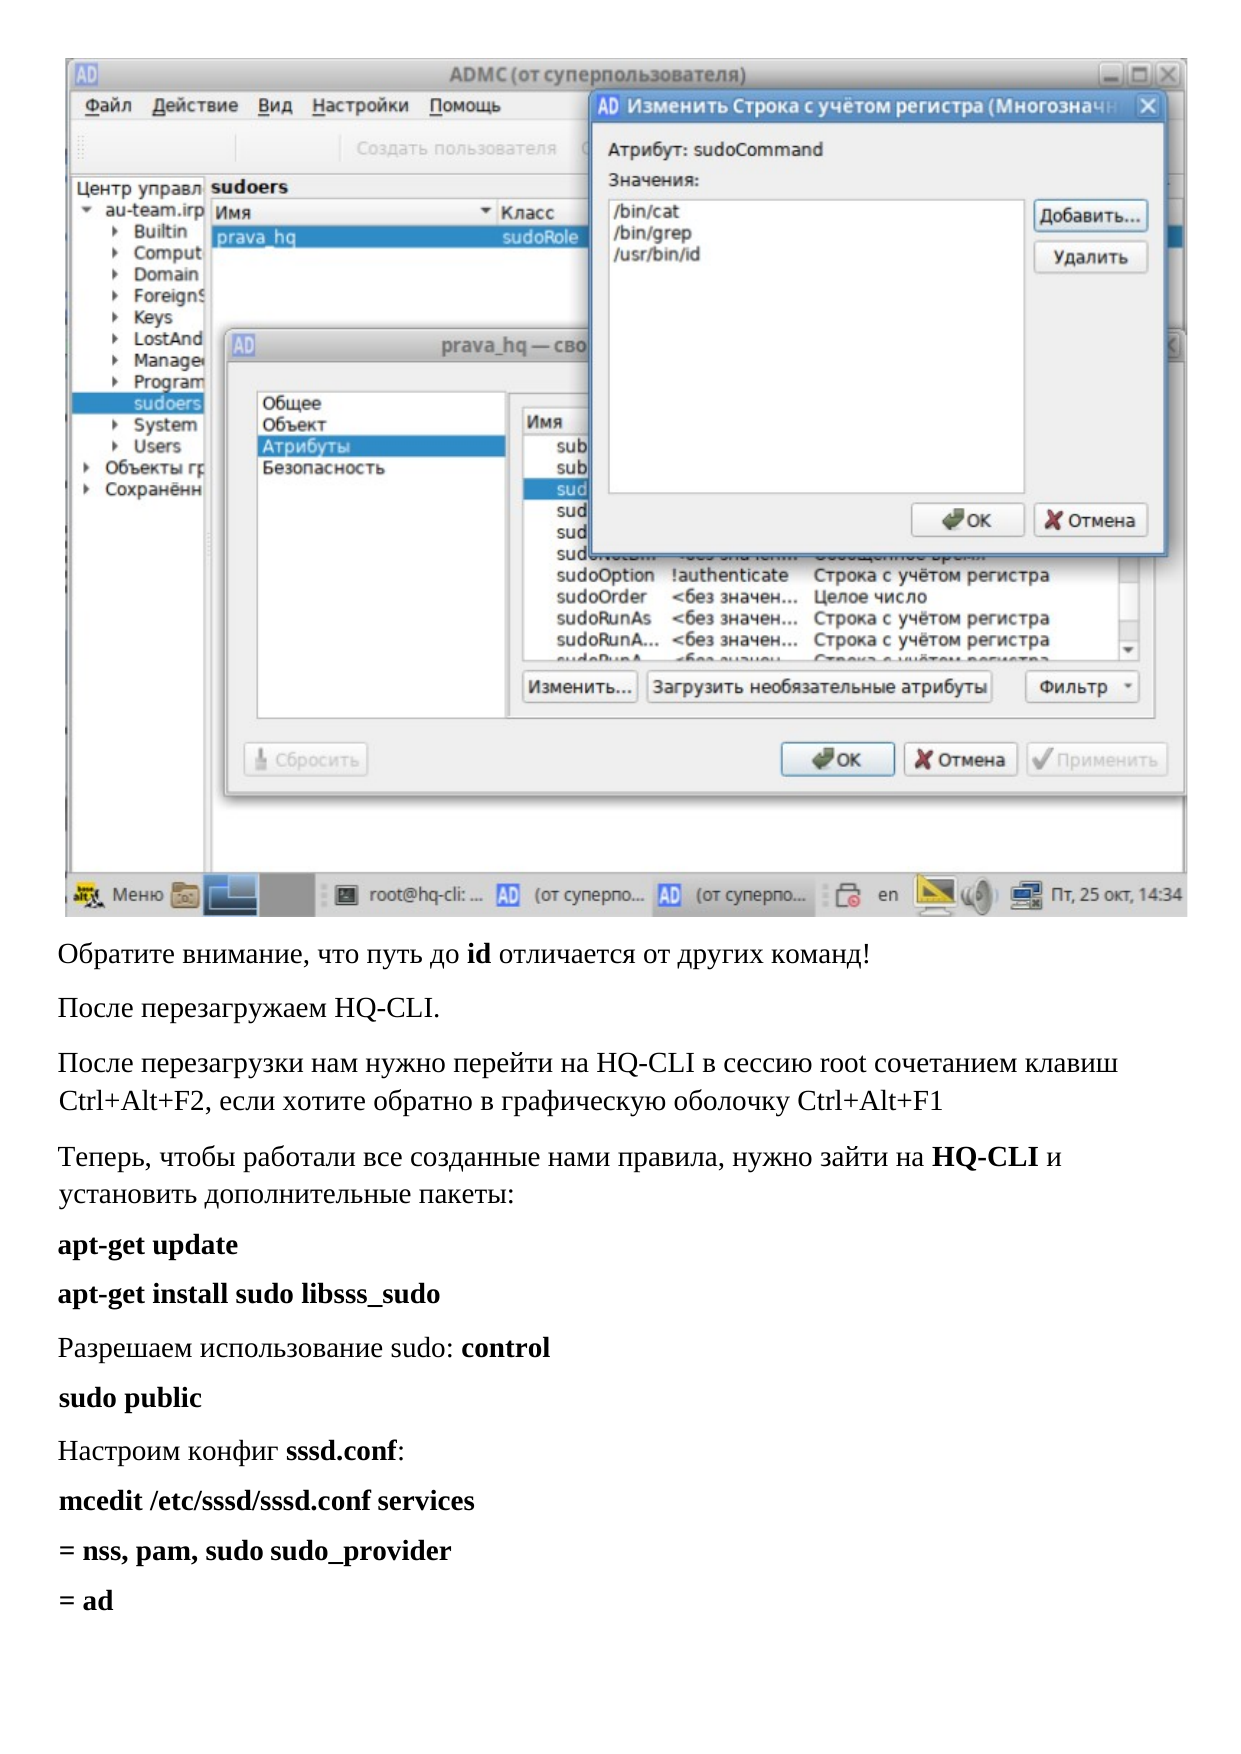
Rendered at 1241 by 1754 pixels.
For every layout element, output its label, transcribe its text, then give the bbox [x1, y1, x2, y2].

text После перезагрузки нам нужно перейти на HQ-CLI в сессию root сочетанием клавиш Ctrl+Alt+F2, если хотите обратно в графическую оболочку Сtrl+Alt+F1 [57, 1045, 1183, 1117]
text apt-get update [57, 1227, 744, 1260]
text Обратите внимание, что путь до id отличается от других команд! [57, 936, 1183, 969]
text apt-get install sudo libsss_sudo [57, 1276, 744, 1310]
text Настроим конфиг sssd.conf: mcedit /etc/sssd/sssd.conf services = nss, pam, sudo sudo_provider = ad [57, 1433, 475, 1617]
text Теперь, чтобы работали все созданные нами правила, нужно зайти на HQ-CLI и установить дополнительные пакеты: [57, 1139, 1183, 1210]
text После перезагружаем HQ-CLI. [57, 990, 1183, 1024]
text Разрешаем использование sudo: control sudo public [57, 1330, 552, 1414]
picture [65, 58, 1188, 917]
